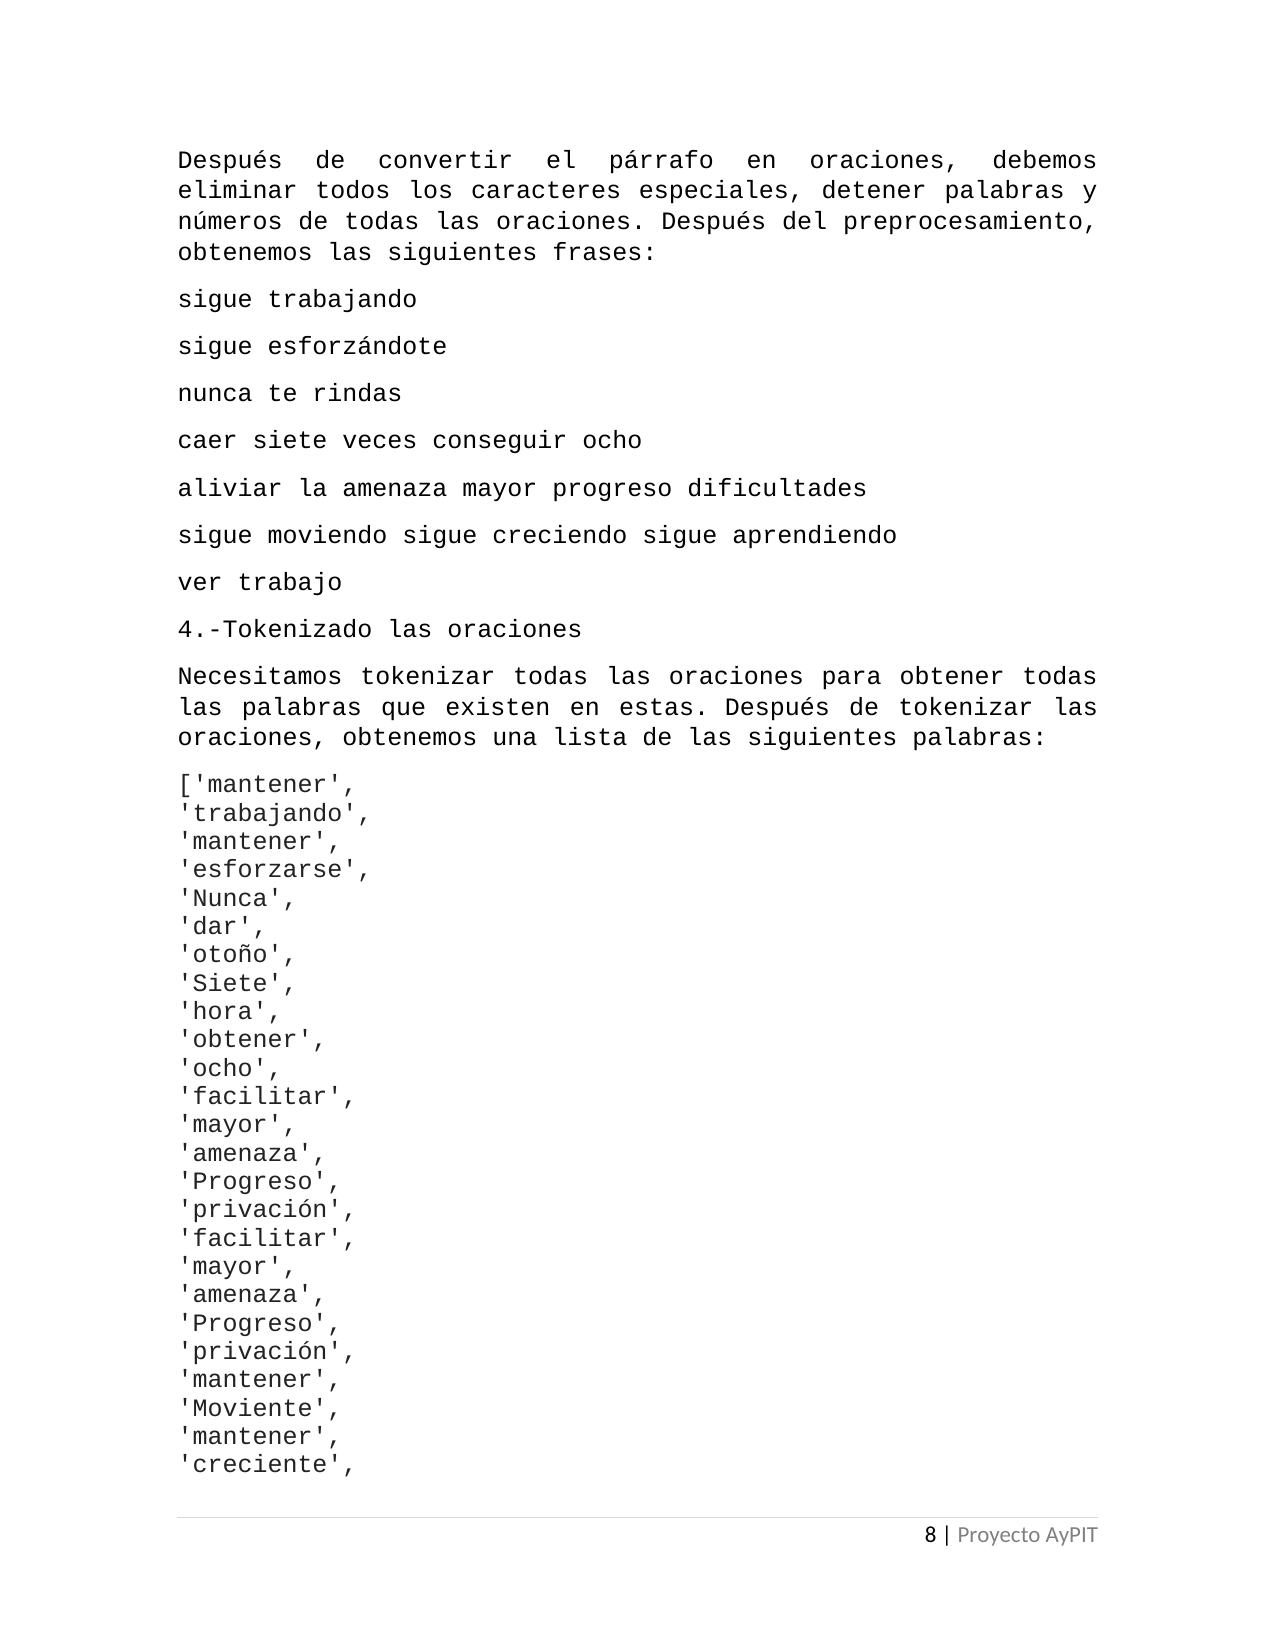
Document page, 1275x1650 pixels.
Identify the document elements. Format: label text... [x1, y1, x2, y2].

text 'Nunca', [177, 885, 1098, 914]
text 'mayor', [177, 1112, 1098, 1140]
text Después de convertir el párrafo en oraciones, debemos eliminar todos los caracteres especiales, detener palabras y números de todas las oraciones. Después del preprocesamiento, obtenemos las siguientes frases: [177, 148, 1098, 267]
text 'facilitar', [177, 1225, 1098, 1254]
text 'otoño', [177, 942, 1098, 970]
text 'mantener', [177, 1367, 1098, 1395]
text ['mantener', [177, 772, 1098, 800]
text 'Progreso', [177, 1169, 1098, 1197]
text 'mantener', [177, 829, 1098, 857]
text sigue esforzándote [177, 333, 1098, 362]
text 'privación', [177, 1339, 1098, 1367]
text 'Siete', [177, 970, 1098, 999]
text 'Progreso', [177, 1310, 1098, 1339]
text 'obtener', [177, 1027, 1098, 1055]
text 'trabajando', [177, 800, 1098, 829]
text 'amenaza', [177, 1282, 1098, 1310]
text 4.-Tokenizado las oraciones [177, 617, 1098, 645]
text 'mayor', [177, 1254, 1098, 1282]
text 'ocho', [177, 1055, 1098, 1084]
text 'facilitar', [177, 1084, 1098, 1112]
text 'dar', [177, 914, 1098, 942]
text sigue moviendo sigue creciendo sigue aprendiendo [177, 522, 1098, 551]
text aliviar la amenaza mayor progreso dificultades [177, 475, 1098, 503]
text 'esforzarse', [177, 857, 1098, 885]
text Necesitamos tokenizar todas las oraciones para obtener todas las palabras que existen en estas. Después de tokenizar las oraciones, obtenemos una lista de las siguientes palabras: [177, 664, 1098, 753]
text 'privación', [177, 1197, 1098, 1225]
text ver trabajo [177, 569, 1098, 598]
text 'creciente', [177, 1452, 1098, 1480]
text 'Moviente', [177, 1395, 1098, 1424]
text 'mantener', [177, 1424, 1098, 1452]
text 'hora', [177, 999, 1098, 1027]
text 'amenaza', [177, 1140, 1098, 1169]
text nunca te rindas [177, 381, 1098, 409]
text caer siete veces conseguir ocho [177, 428, 1098, 456]
text sigue trabajando [177, 286, 1098, 315]
